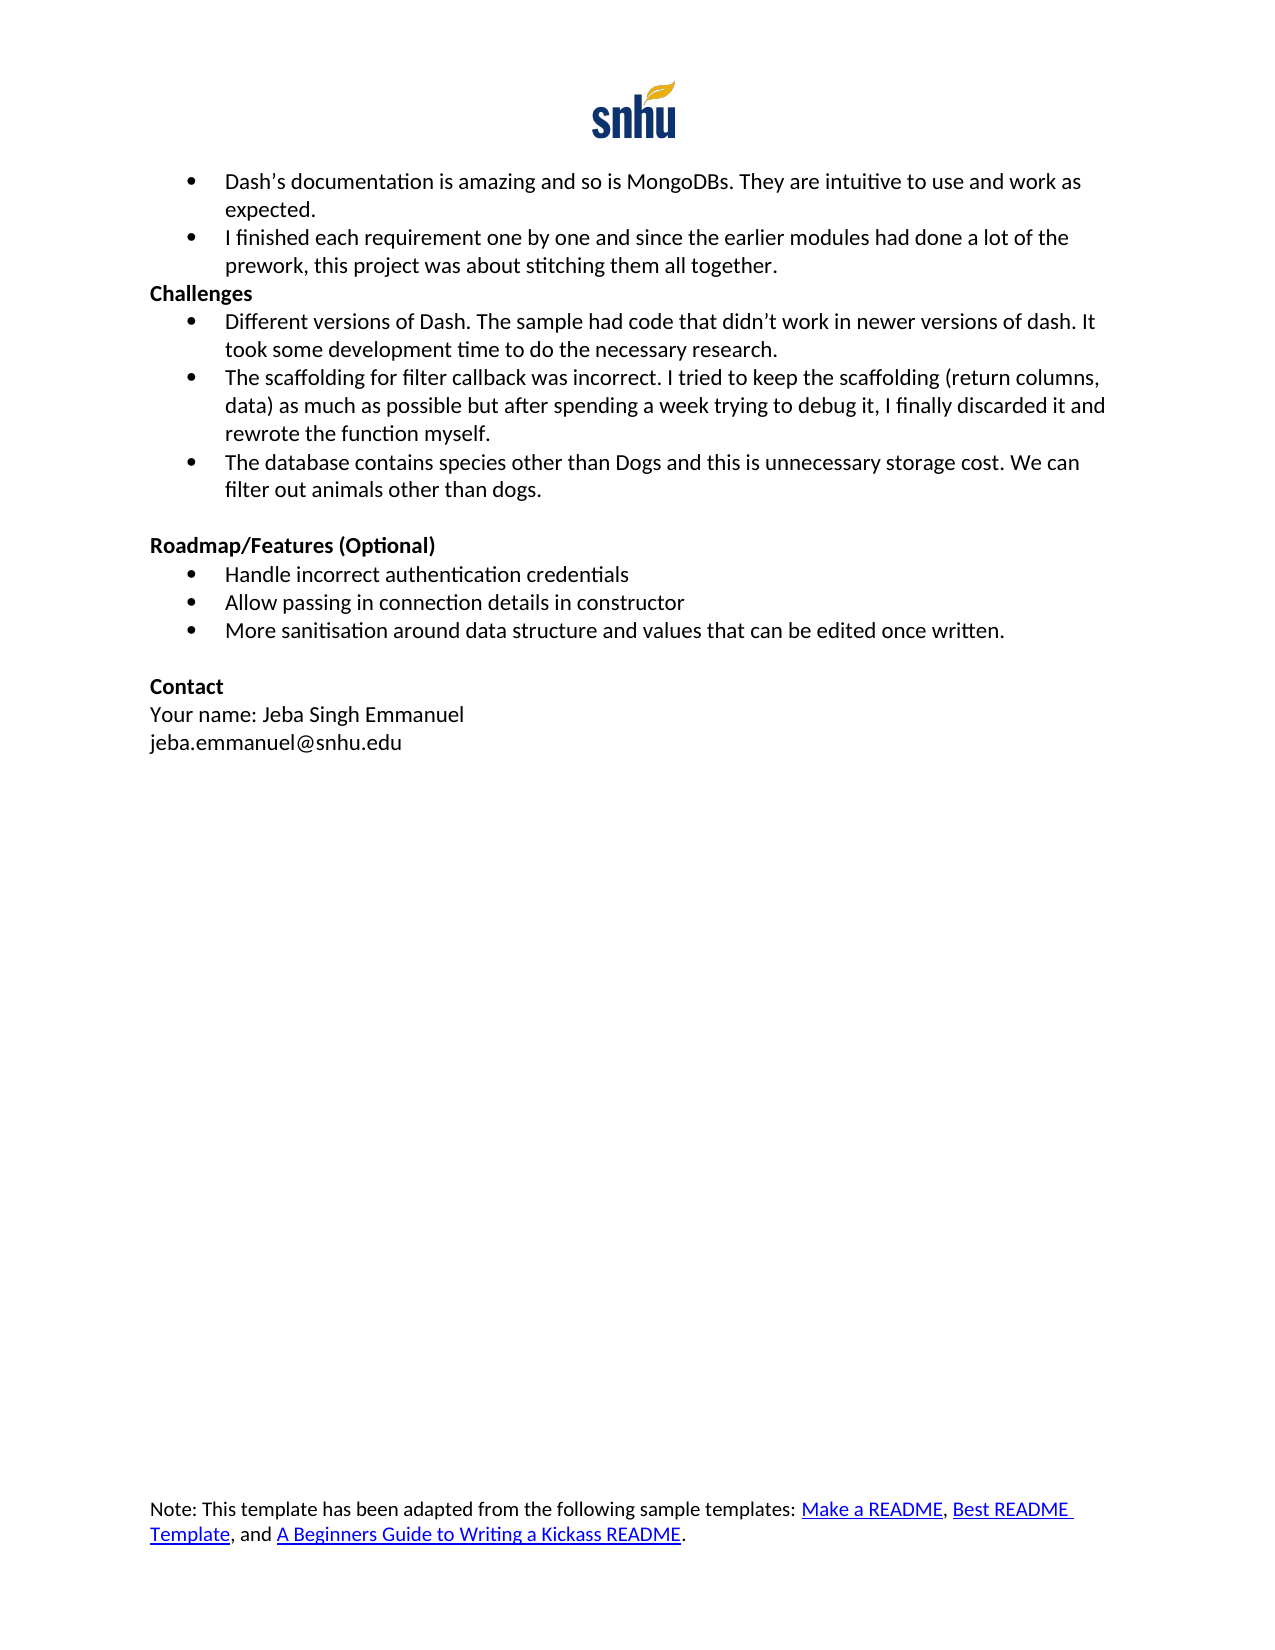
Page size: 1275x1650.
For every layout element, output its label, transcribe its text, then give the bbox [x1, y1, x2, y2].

list The database contains species other than Dogs and this is unnecessary storage cost. We can filter out animals other than dogs. [187, 448, 1125, 504]
text jeba.emmanuel@snhu.edu [150, 728, 1125, 756]
list Dash’s documentation is amazing and so is MongoDBs. They are intuitive to use and work as expected. [187, 167, 1125, 223]
list Different versions of Dash. The sample had code that didn’t work in newer versions of dash. It took some development time to do the necessary research. [187, 307, 1125, 363]
list Allow passing in connection details in constructor [187, 588, 1125, 616]
subtitle Contact [150, 672, 1125, 700]
list I finished each requirement one by one and since the earlier modules had done a lot of the prework, this project was about stitching them all together. [187, 223, 1125, 279]
list Handle incorrect authentication credentials [187, 560, 1125, 588]
subtitle Challenges [150, 279, 1125, 307]
list More sanitisation around data structure and values that can be edited once written. [187, 616, 1125, 644]
list The scaffolding for filter callback was incorrect. I tried to keep the scaffolding (return columns, data) as much as possible but after spending a week trying to debug it, I finally discarded it and rewrote the function myself. [187, 363, 1125, 448]
picture [573, 75, 702, 147]
subtitle Roadmap/Features (Optional) [150, 532, 1125, 560]
text Your name: Jeba Singh Emmanuel [150, 700, 1125, 728]
